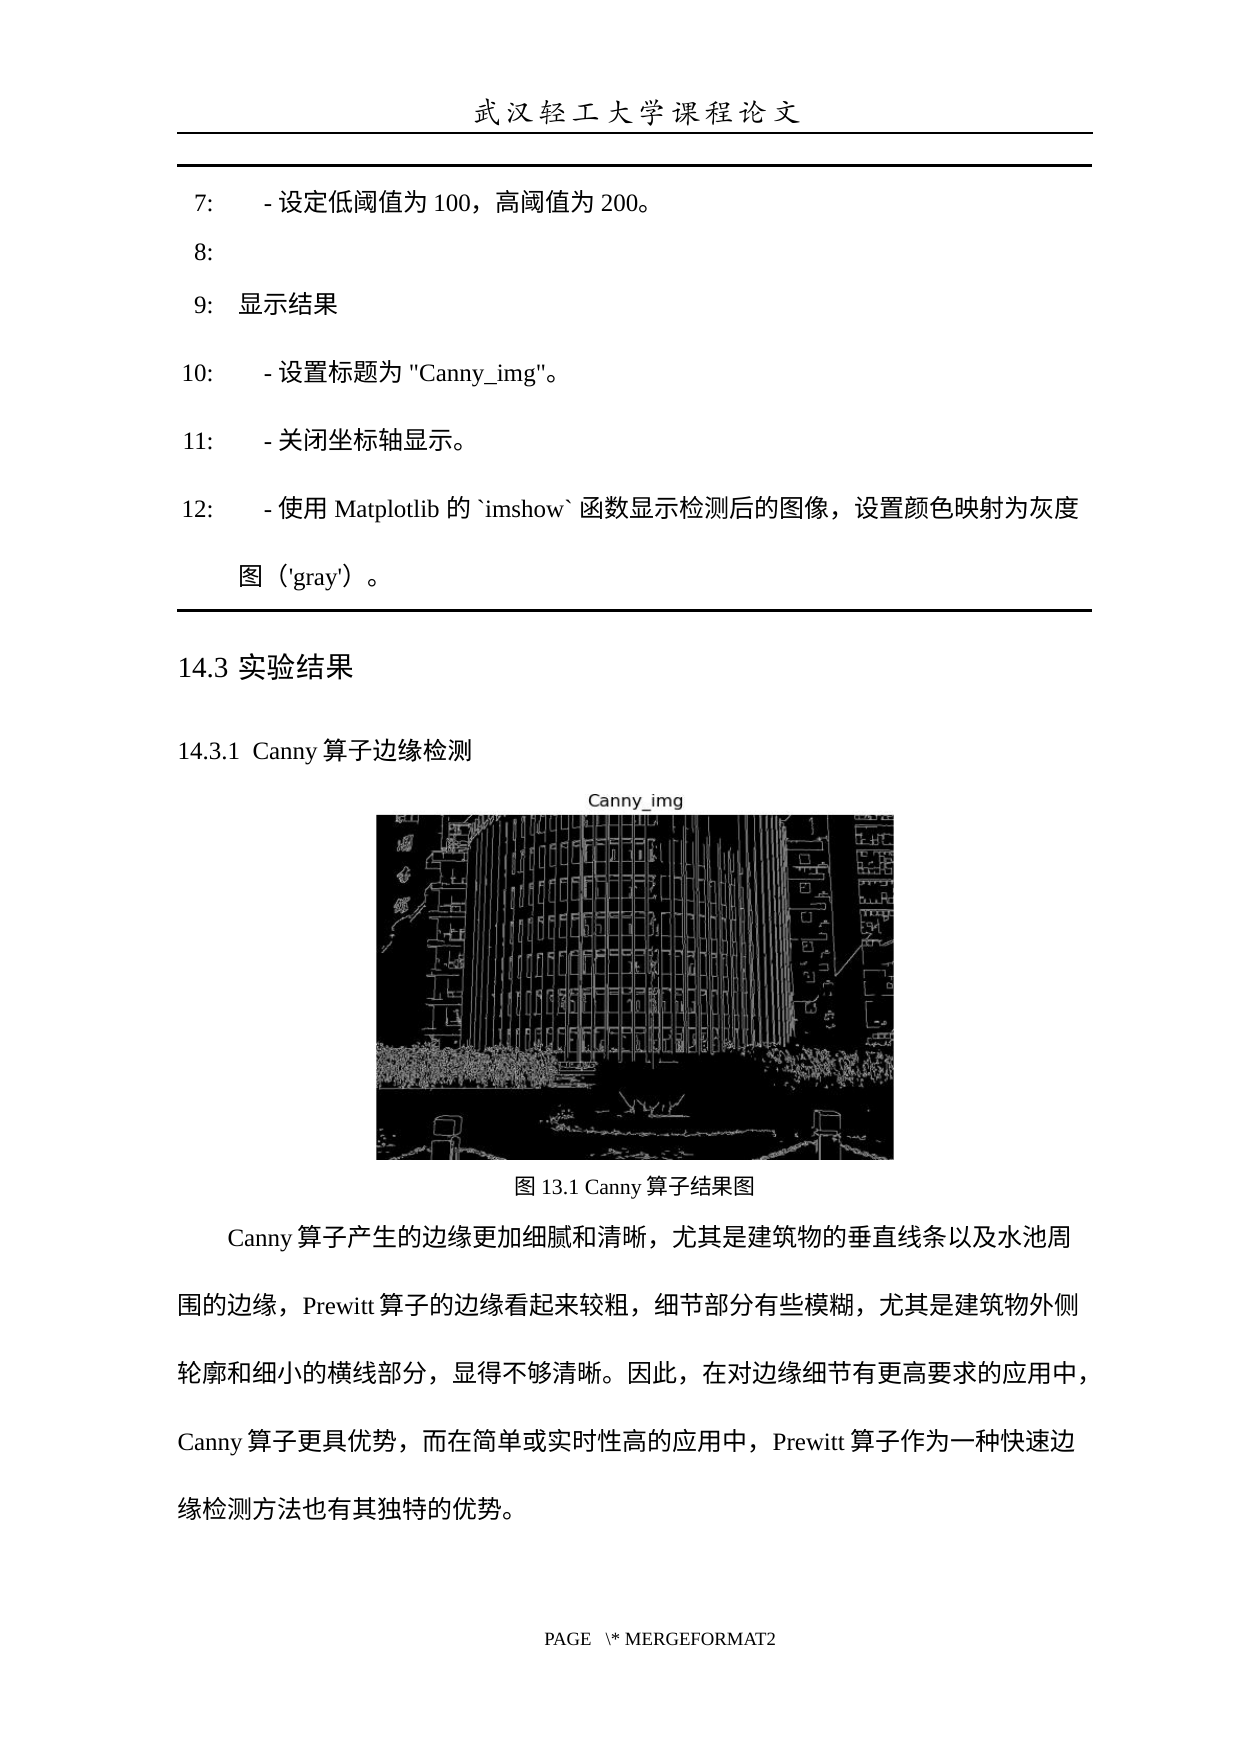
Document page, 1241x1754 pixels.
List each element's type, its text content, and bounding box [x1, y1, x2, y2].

subtitle 实验结果 [177, 632, 1093, 700]
text Canny算子产生的边缘更加细腻和清晰，尤其是建筑物的垂直线条以及水池周围的边缘，Prewitt算子的边缘看起来较粗，细节部分有些模糊，尤其是建筑物外侧轮廓和细小的横线部分，显得不够清晰。因此，在对边缘细节有更高要求的应用中，Canny算子更具优势，而在简单或实时性高的应用中，Prewitt算子作为一种快速边缘检测方法也有其独特的优势。 [177, 1202, 1093, 1541]
text 图13.1 Canny算子结果图 [177, 1168, 1093, 1202]
subtitle Canny算子边缘检测 [177, 733, 1093, 767]
picture [376, 794, 894, 1160]
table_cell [177, 167, 1092, 608]
